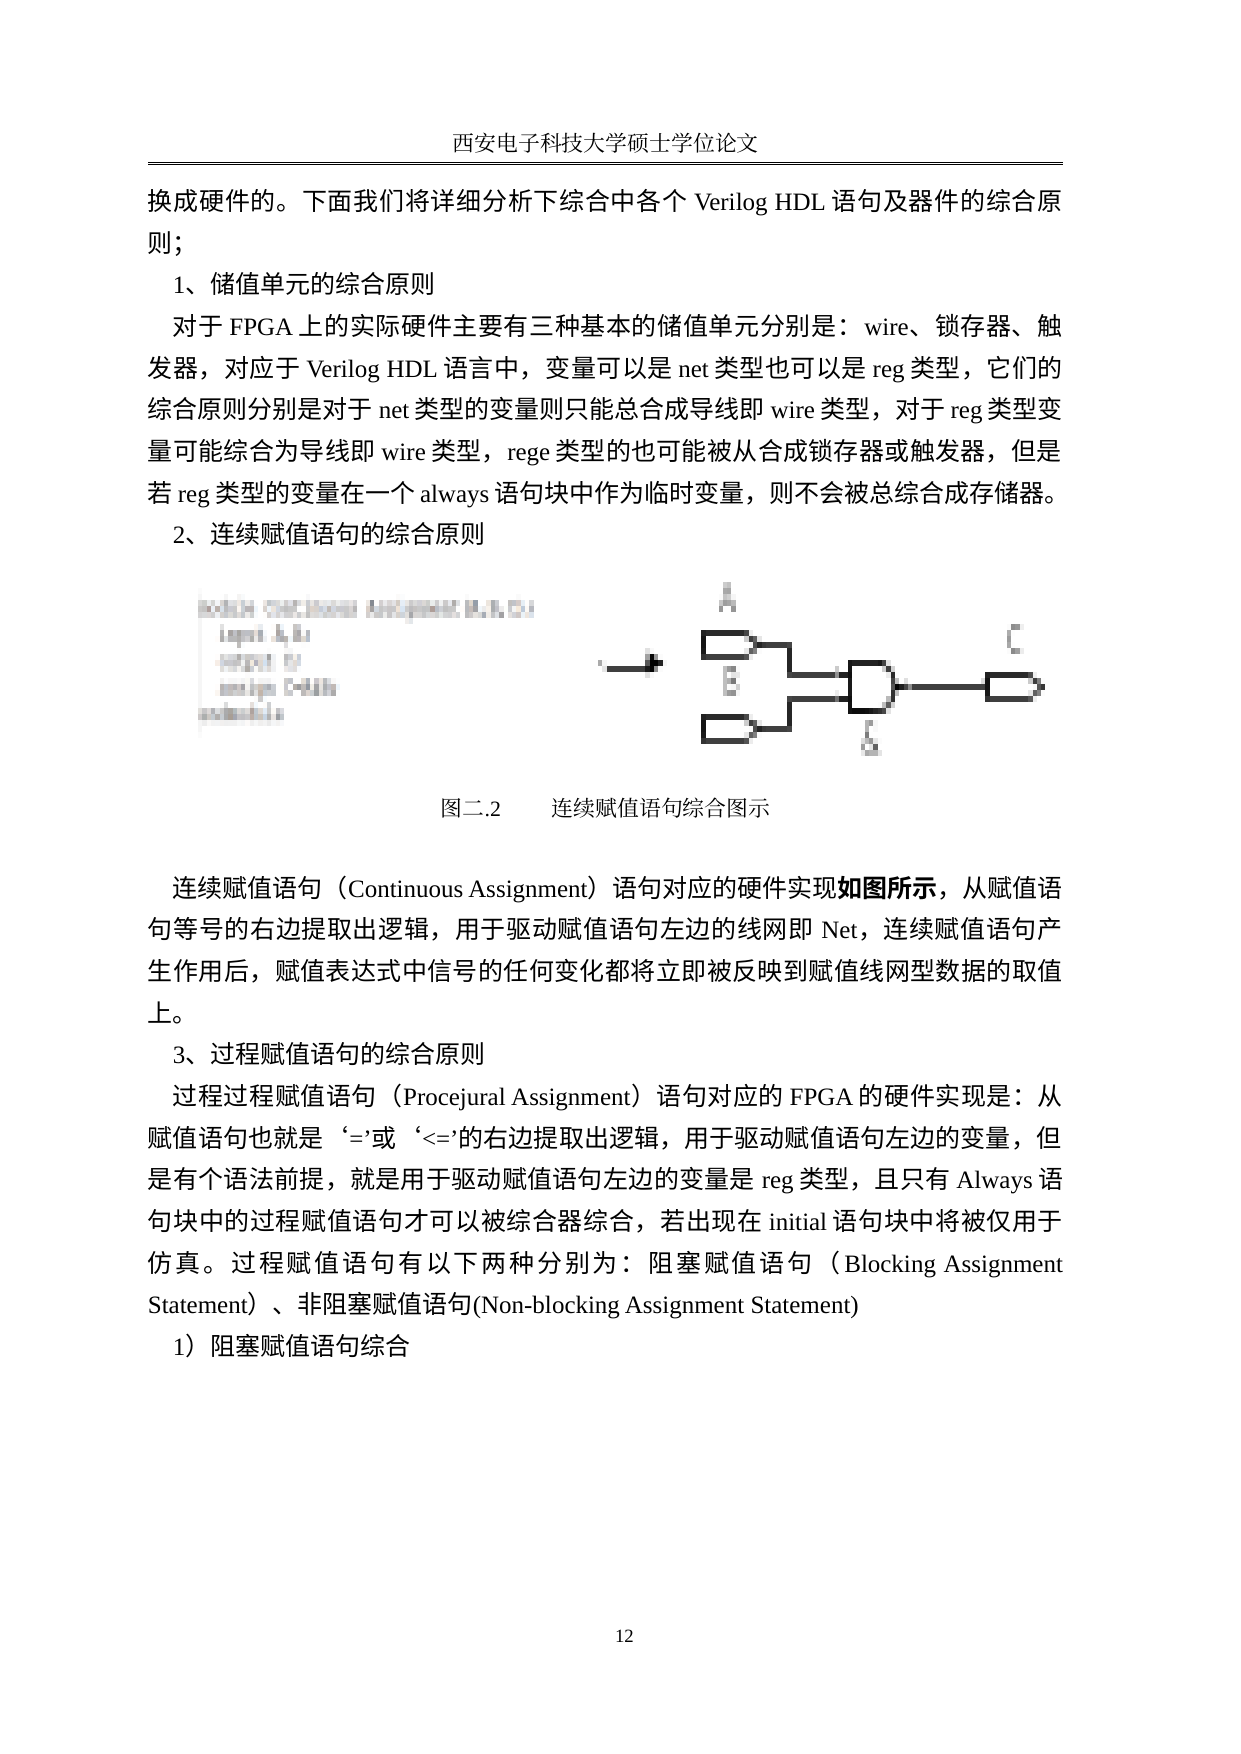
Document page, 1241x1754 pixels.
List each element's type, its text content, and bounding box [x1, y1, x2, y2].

text 连续赋值语句（Continuous Assignment）语句对应的硬件实现如图所示，从赋值语句等号的右边提取出逻辑，用于驱动赋值语句左边的线网即Net，连续赋值语句产生作用后，赋值表达式中信号的任何变化都将立即被反映到赋值线网型数据的取值上。 [148, 864, 1063, 1031]
text 1）阻塞赋值语句综合 [148, 1322, 1063, 1364]
text 过程过程赋值语句（Procejural Assignment）语句对应的FPGA的硬件实现是：从赋值语句也就是‘=’或‘<=’的右边提取出逻辑，用于驱动赋值语句左边的变量，但是有个语法前提，就是用于驱动赋值语句左边的变量是reg类型，且只有Always语句块中的过程赋值语句才可以被综合器综合，若出现在initial语句块中将被仅用于仿真。过程赋值语句有以下两种分别为：阻塞赋值语句（Blocking Assignment Statement）、非阻塞赋值语句(Non-blocking Assignment Statement) [148, 1072, 1063, 1322]
text 1、储值单元的综合原则 [148, 261, 1063, 302]
text 对于FPGA上的实际硬件主要有三种基本的储值单元分别是：wire、锁存器、触发器，对应于Verilog HDL语言中，变量可以是net类型也可以是reg类型，它们的综合原则分别是对于net类型的变量则只能总合成导线即wire类型，对于reg类型变量可能综合为导线即wire类型，rege类型的也可能被从合成锁存器或触发器，但是若reg类型的变量在一个always语句块中作为临时变量，则不会被总综合成存储器。 [148, 302, 1063, 511]
text 2、连续赋值语句的综合原则 [148, 511, 1063, 552]
text 连续赋值语句综合图示 [148, 792, 1063, 823]
text 3、过程赋值语句的综合原则 [148, 1031, 1063, 1072]
